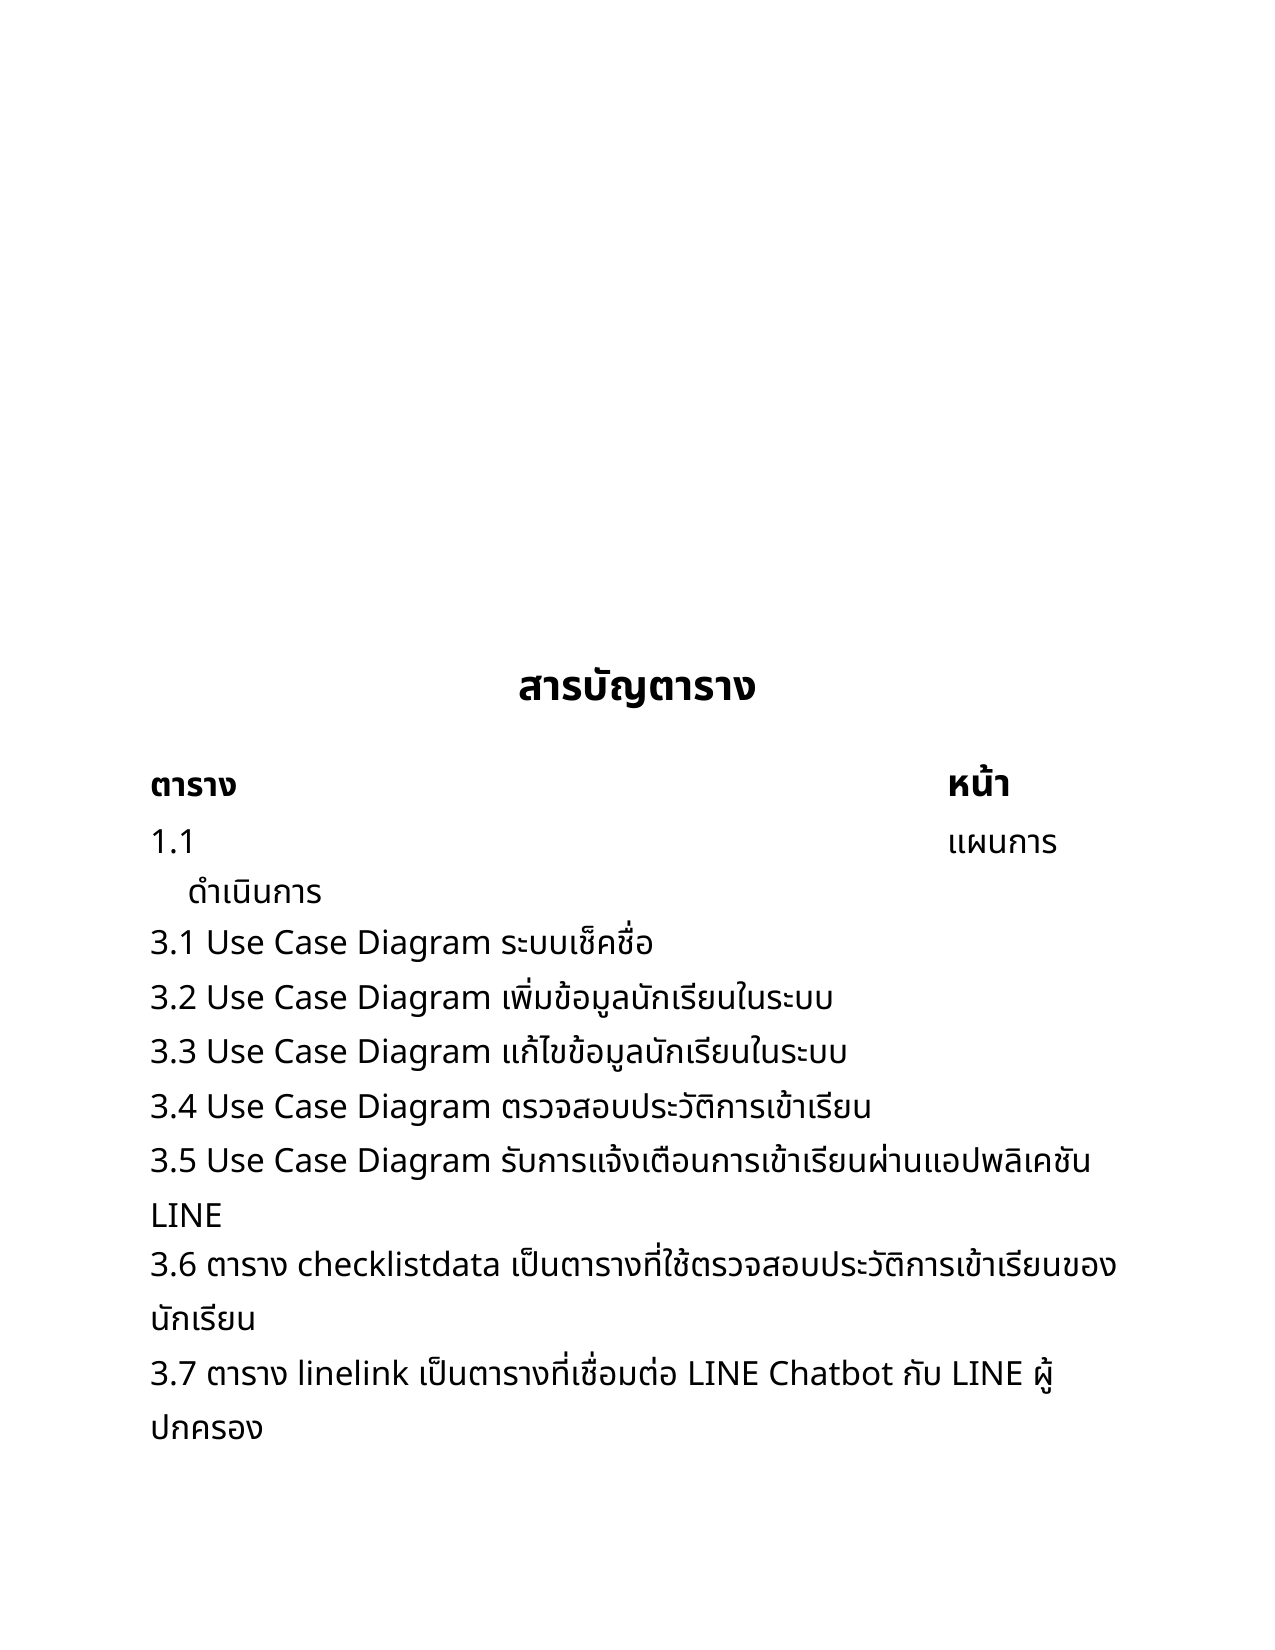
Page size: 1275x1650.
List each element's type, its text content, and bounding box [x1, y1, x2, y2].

text 3.3 Use Case Diagram แก้ไขข้อมูลนักเรียนในระบบ [150, 1028, 1125, 1079]
text 3.1 Use Case Diagram ระบบเช็คชื่อ [150, 919, 1125, 969]
list แผนการดำเนินการ [150, 818, 1125, 919]
text 3.6 ตาราง checklistdata เป็นตารางที่ใช้ตรวจสอบประวัติการเข้าเรียนของนักเรียน [150, 1240, 1125, 1345]
text 3.4 Use Case Diagram ตรวจสอบประวัติการเข้าเรียน [150, 1083, 1125, 1133]
text 3.2 Use Case Diagram เพิ่มข้อมูลนักเรียนในระบบ [150, 973, 1125, 1024]
text 3.5 Use Case Diagram รับการแจ้งเตือนการเข้าเรียนผ่านแอปพลิเคชัน LINE [150, 1137, 1125, 1237]
text 3.7 ตาราง linelink เป็นตารางที่เชื่อมต่อ LINE Chatbot กับ LINE ผู้ปกครอง [150, 1349, 1125, 1454]
text ตาราง หน้า [150, 757, 1125, 813]
text สารบัญตาราง [150, 657, 1125, 719]
